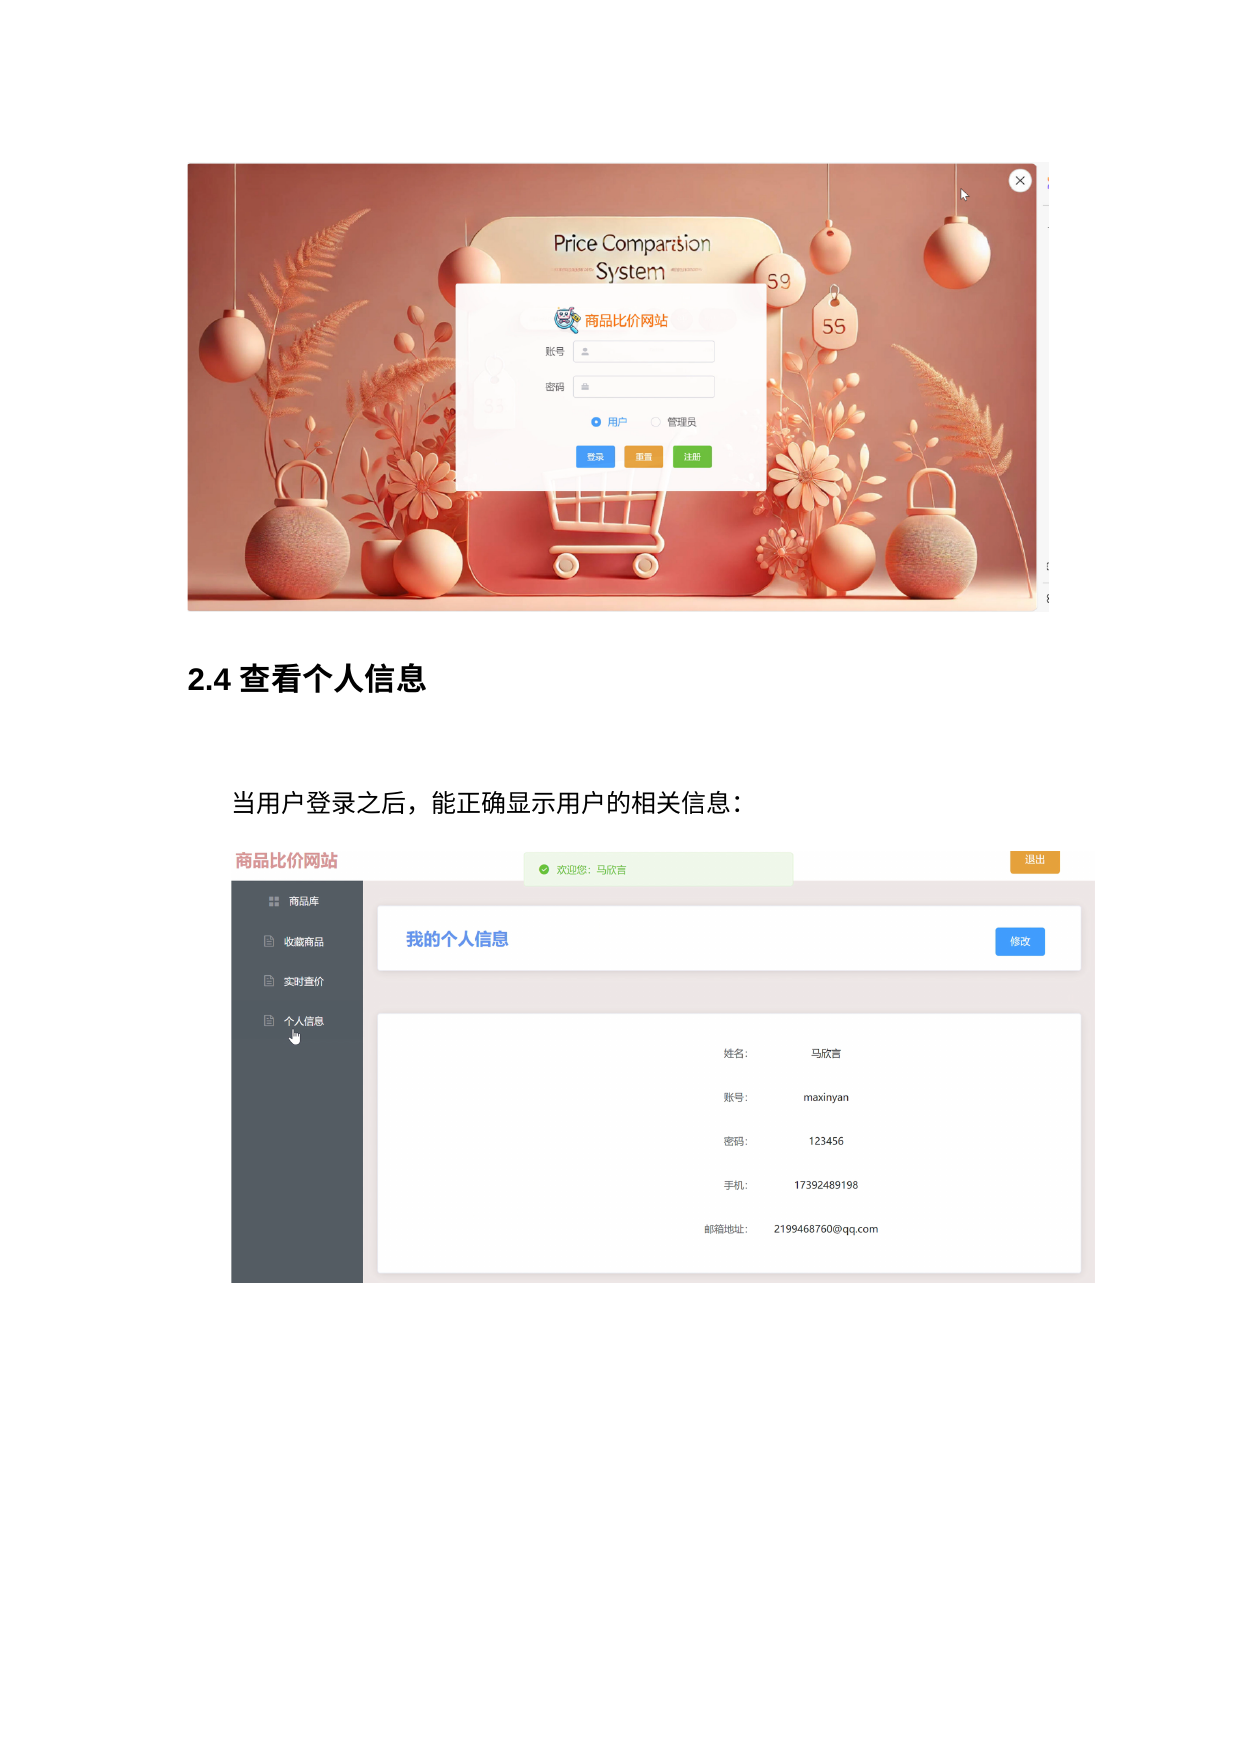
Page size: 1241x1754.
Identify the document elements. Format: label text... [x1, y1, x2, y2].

text 当用户登录之后，能正确显示用户的相关信息： [187, 769, 1053, 834]
picture [187, 162, 1049, 612]
subtitle 2.4 查看个人信息 [187, 644, 1053, 709]
picture [231, 851, 1095, 1283]
